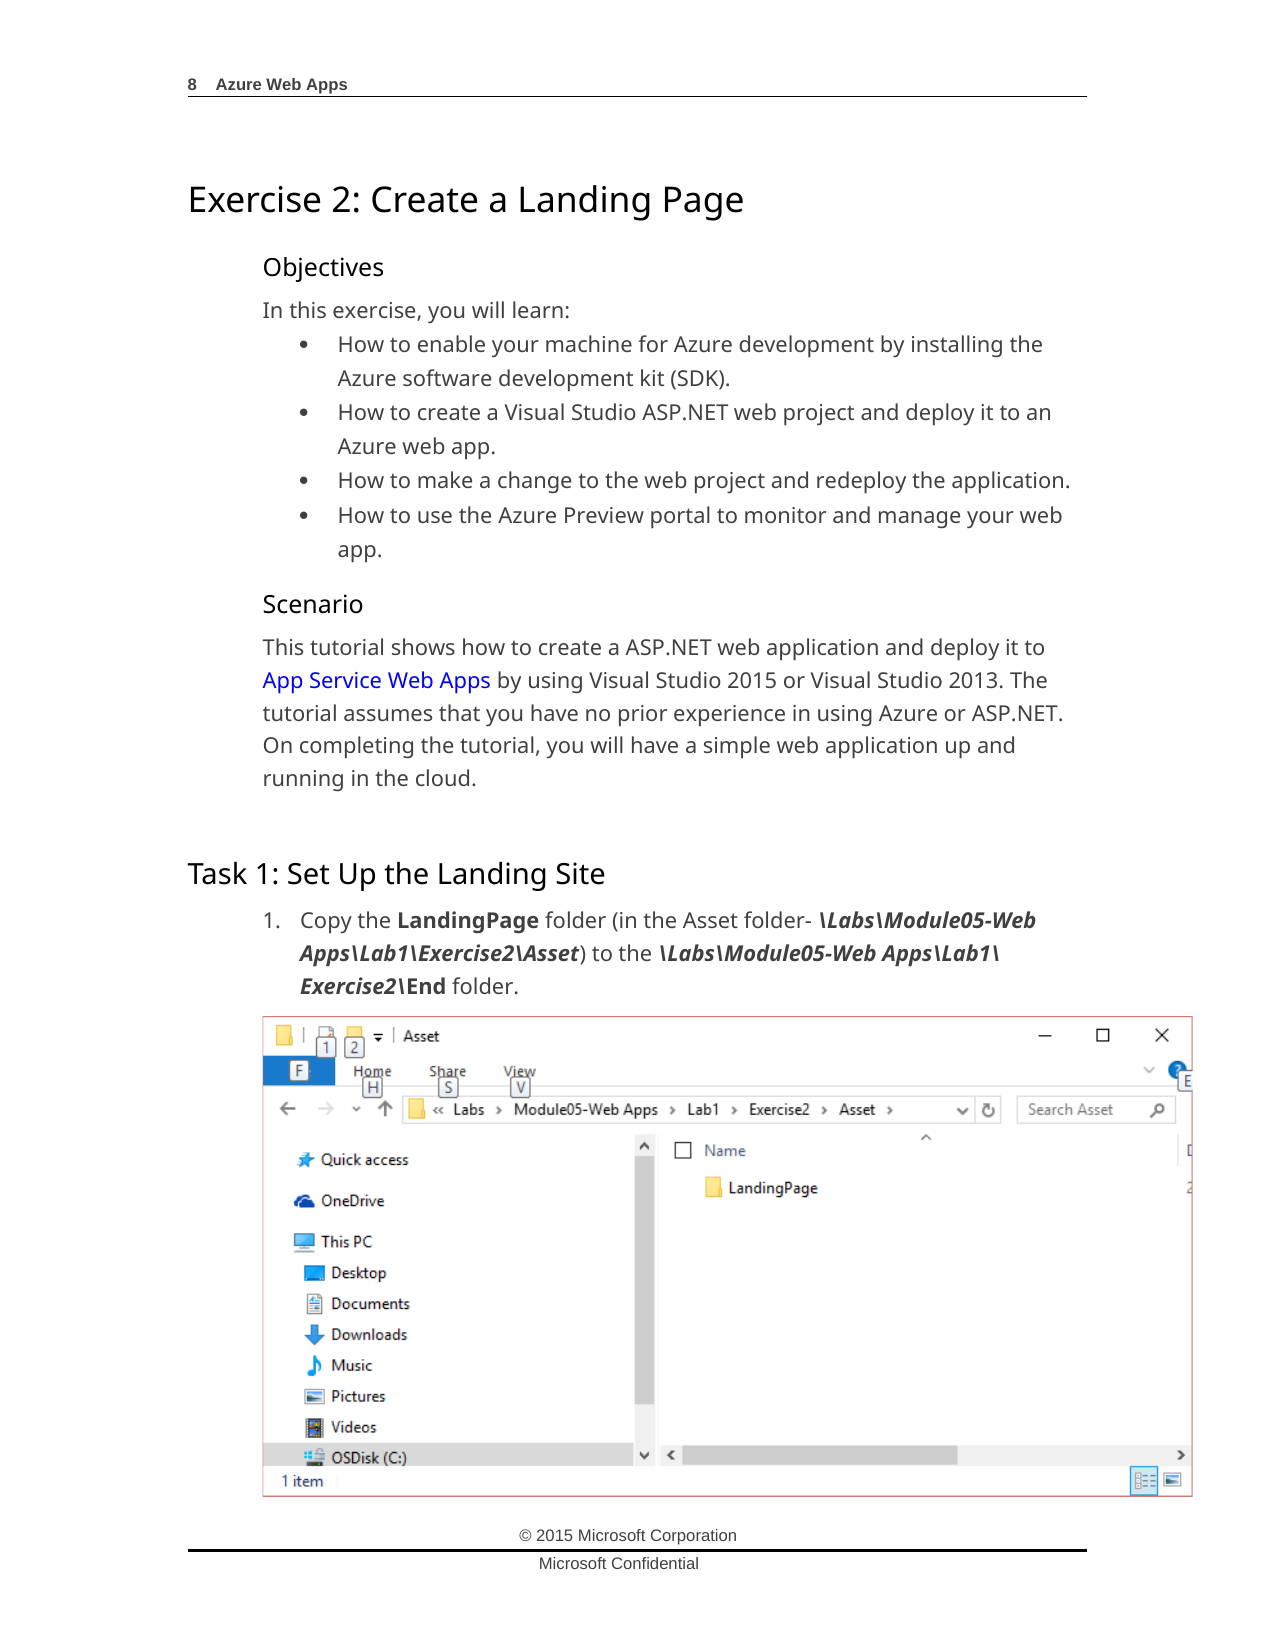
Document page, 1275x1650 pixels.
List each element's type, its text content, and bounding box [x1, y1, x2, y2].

list How to make a change to the web project and redeploy the application. [300, 465, 1087, 495]
subtitle Task 1: Set Up the Landing Site [187, 853, 1087, 893]
text In this exercise, you will learn: [262, 294, 1087, 324]
picture [262, 1016, 1193, 1497]
list How to enable your machine for Azure development by installing the Azure software development kit (SDK). [300, 329, 1087, 393]
text This tutorial shows how to create a ASP.NET web application and deploy it to App Service Web Apps by using Visual Studio 2015 or Visual Studio 2013. The tutorial assumes that you have no prior experience in using Azure or ASP.NET. On completing the tutorial, you will have a simple web application up and running in the cloud. [262, 632, 1087, 793]
subtitle Scenario [262, 587, 1087, 621]
list How to create a Visual Studio ASP.NET web project and deploy it to an Azure web app. [300, 397, 1087, 461]
subtitle Exercise 2: Create a Landing Page [187, 175, 1087, 223]
list How to use the Azure Preview portal to monitor and manage your web app. [300, 499, 1087, 563]
subtitle Objectives [262, 249, 1087, 283]
list Copy the LandingPage folder (in the Asset folder- \Labs\Module05-Web Apps\Lab1\Exercise2\Asset) to the \Labs\Module05-Web Apps\Lab1\Exercise2\End folder. [262, 906, 1087, 1001]
